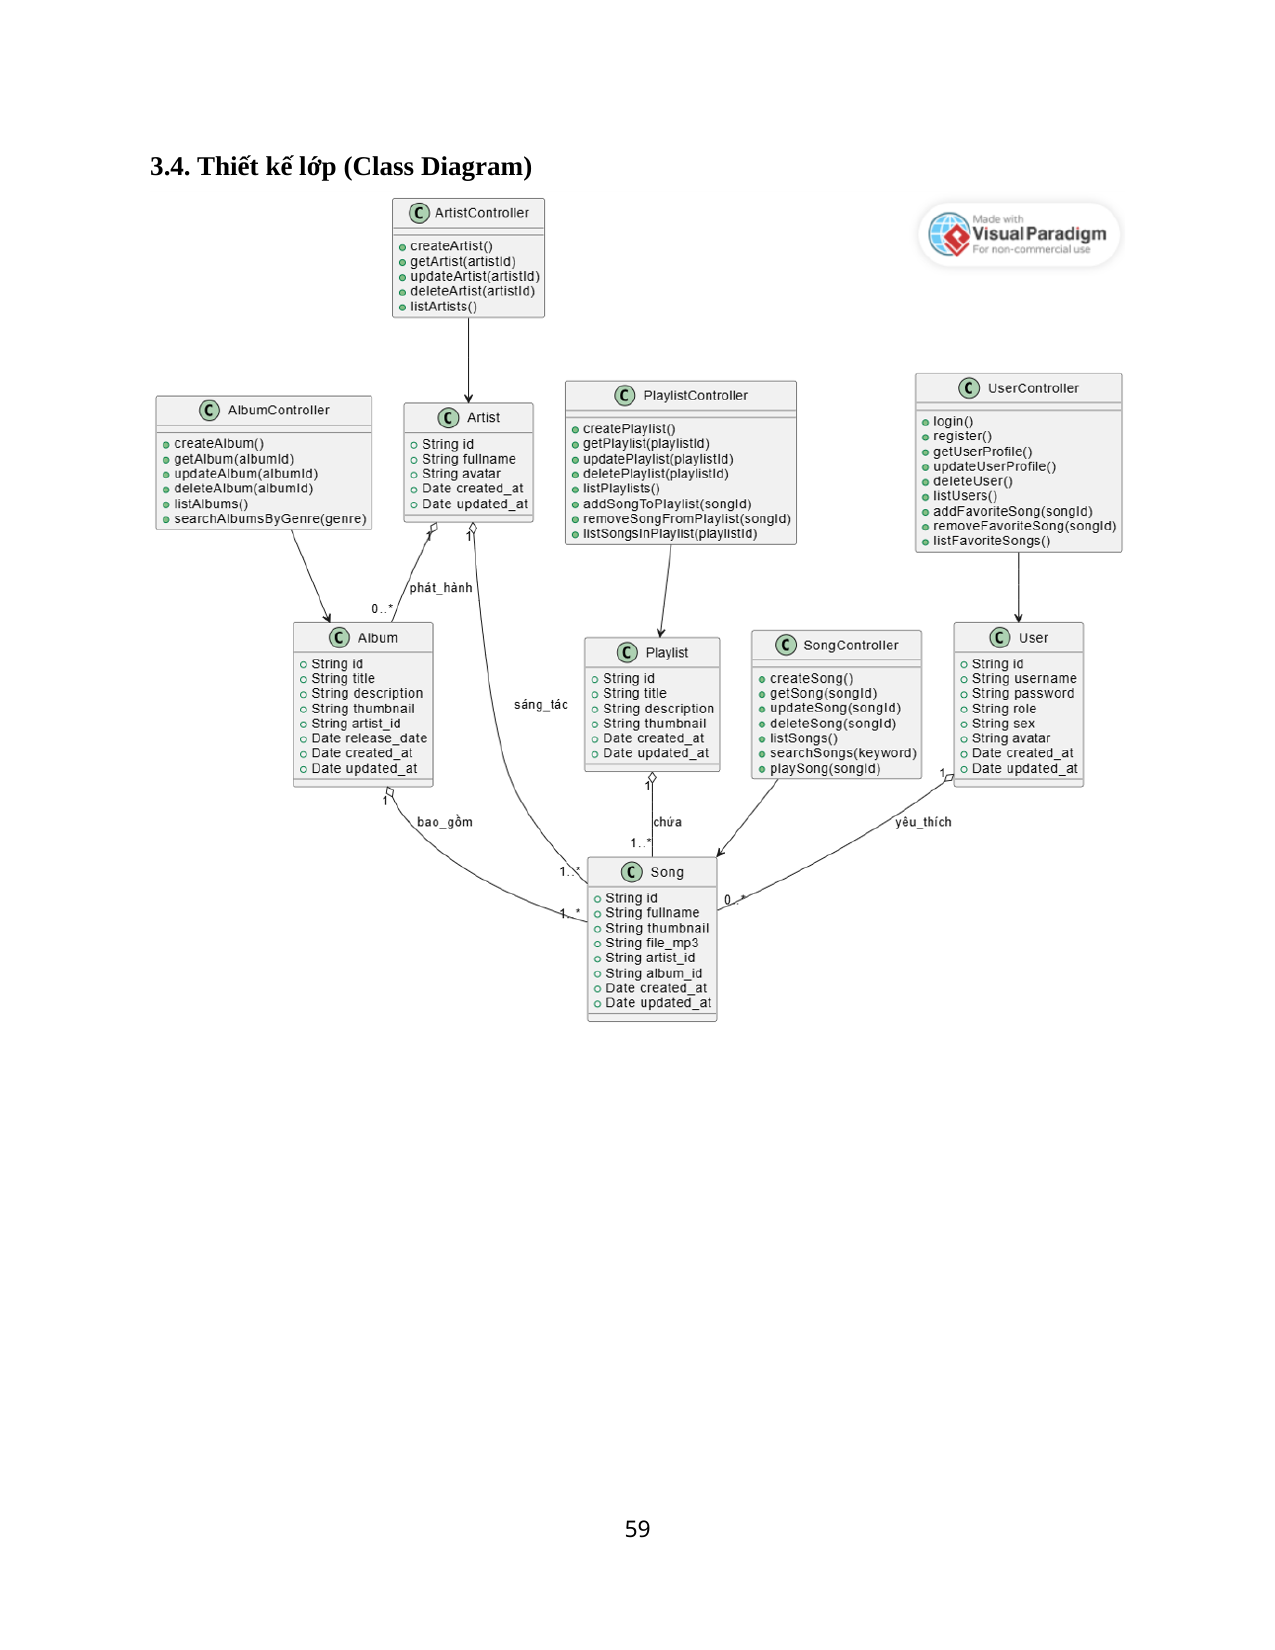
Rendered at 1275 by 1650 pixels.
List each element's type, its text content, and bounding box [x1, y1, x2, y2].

subtitle 3.4. Thiết kế lớp (Class Diagram) [150, 150, 1125, 181]
picture [150, 191, 1125, 1024]
